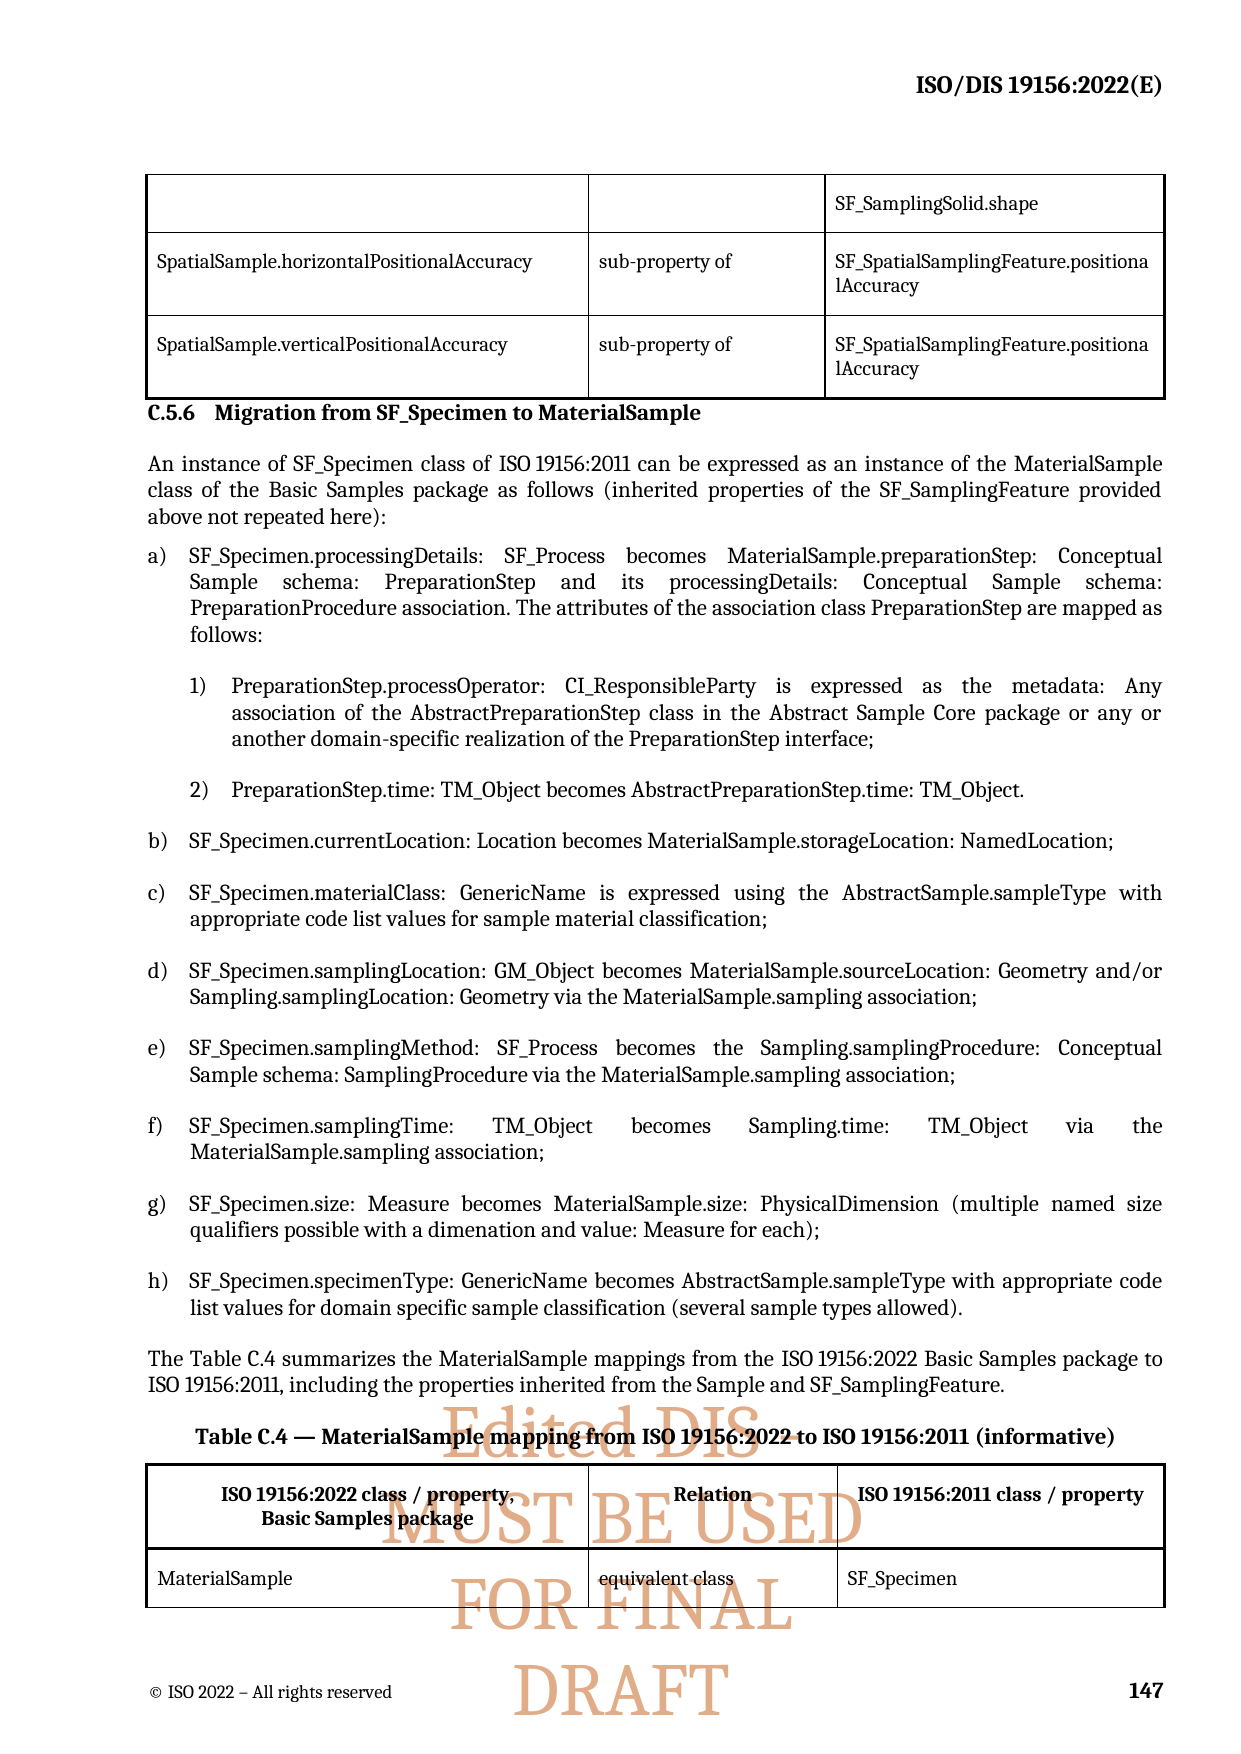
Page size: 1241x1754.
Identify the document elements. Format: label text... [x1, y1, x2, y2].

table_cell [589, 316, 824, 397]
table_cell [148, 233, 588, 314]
list c) SF_Specimen.materialClass: GenericName is expressed using the AbstractSample.sampleType with appropriate code list values for sample material classification; [148, 880, 1163, 932]
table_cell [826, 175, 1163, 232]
text An instance of SF_Specimen class of can be expressed as an instance of the MaterialSample class of the Basic Samples package as follows (inherited properties of the SF_SamplingFeature provided above not repeated here): [148, 451, 1163, 530]
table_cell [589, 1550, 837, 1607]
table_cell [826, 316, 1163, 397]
list 1) PreparationStep.processOperator: CI_ResponsibleParty is expressed as the metadata: Any association of the AbstractPreparationStep class in the Abstract Sample package or any or another domain-specific realization of the PreparationStep interface; [190, 673, 1163, 752]
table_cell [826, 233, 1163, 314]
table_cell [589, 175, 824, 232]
list a) SF_Specimen.processingDetails: SF_Process becomes MaterialSample.preparationStep: Conceptual Sample schema: PreparationStep and its processingDetails: Conceptual Sample schema: PreparationProcedure association. The attributes of the association class PreparationStep are mapped as follows: [148, 542, 1163, 648]
list h) SF_Specimen.specimenType: GenericName becomes AbstractSample.sampleType with appropriate code list values for domain specific sample classification (several sample types allowed). [148, 1268, 1163, 1321]
list 2) PreparationStep.time: TM_Object becomes AbstractPreparationStep.time: TM_Object. [190, 777, 1163, 803]
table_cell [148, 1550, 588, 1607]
list g) SF_Specimen.size: Measure becomes MaterialSample.size: PhysicalDimension (multiple named size qualifiers possible with a dimenation and value: Measure for each); [148, 1191, 1163, 1243]
list b) SF_Specimen.currentLocation: Location becomes MaterialSample.storageLocation: NamedLocation; [148, 828, 1163, 855]
list f) SF_Specimen.samplingTime: TM_Object becomes Sampling.time: TM_Object via the MaterialSample.sampling association; [148, 1113, 1163, 1166]
list d) SF_Specimen.samplingLocation: GM_Object becomes MaterialSample.sourceLocation: Geometry and/or Sampling.samplingLocation: Geometry via the MaterialSample.sampling association; [148, 957, 1163, 1010]
list e) SF_Specimen.samplingMethod: SF_Process becomes the Sampling.samplingProcedure: Conceptual Sample schema: SamplingProcedure via the MaterialSample.sampling association; [148, 1035, 1163, 1088]
text The Table C.4 summarizes the MaterialSample mappings from the Basic Samples package to , including the properties inherited from the Sample and SF_SamplingFeature. [148, 1346, 1163, 1399]
text Migration from SF_Specimen to MaterialSample [148, 400, 1163, 426]
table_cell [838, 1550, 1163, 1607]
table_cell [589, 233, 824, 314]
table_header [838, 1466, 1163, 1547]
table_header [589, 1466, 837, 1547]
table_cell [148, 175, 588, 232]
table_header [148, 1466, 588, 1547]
title Table C.4 — MaterialSample mapping from to (informative) [148, 1424, 1163, 1450]
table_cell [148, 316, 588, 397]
